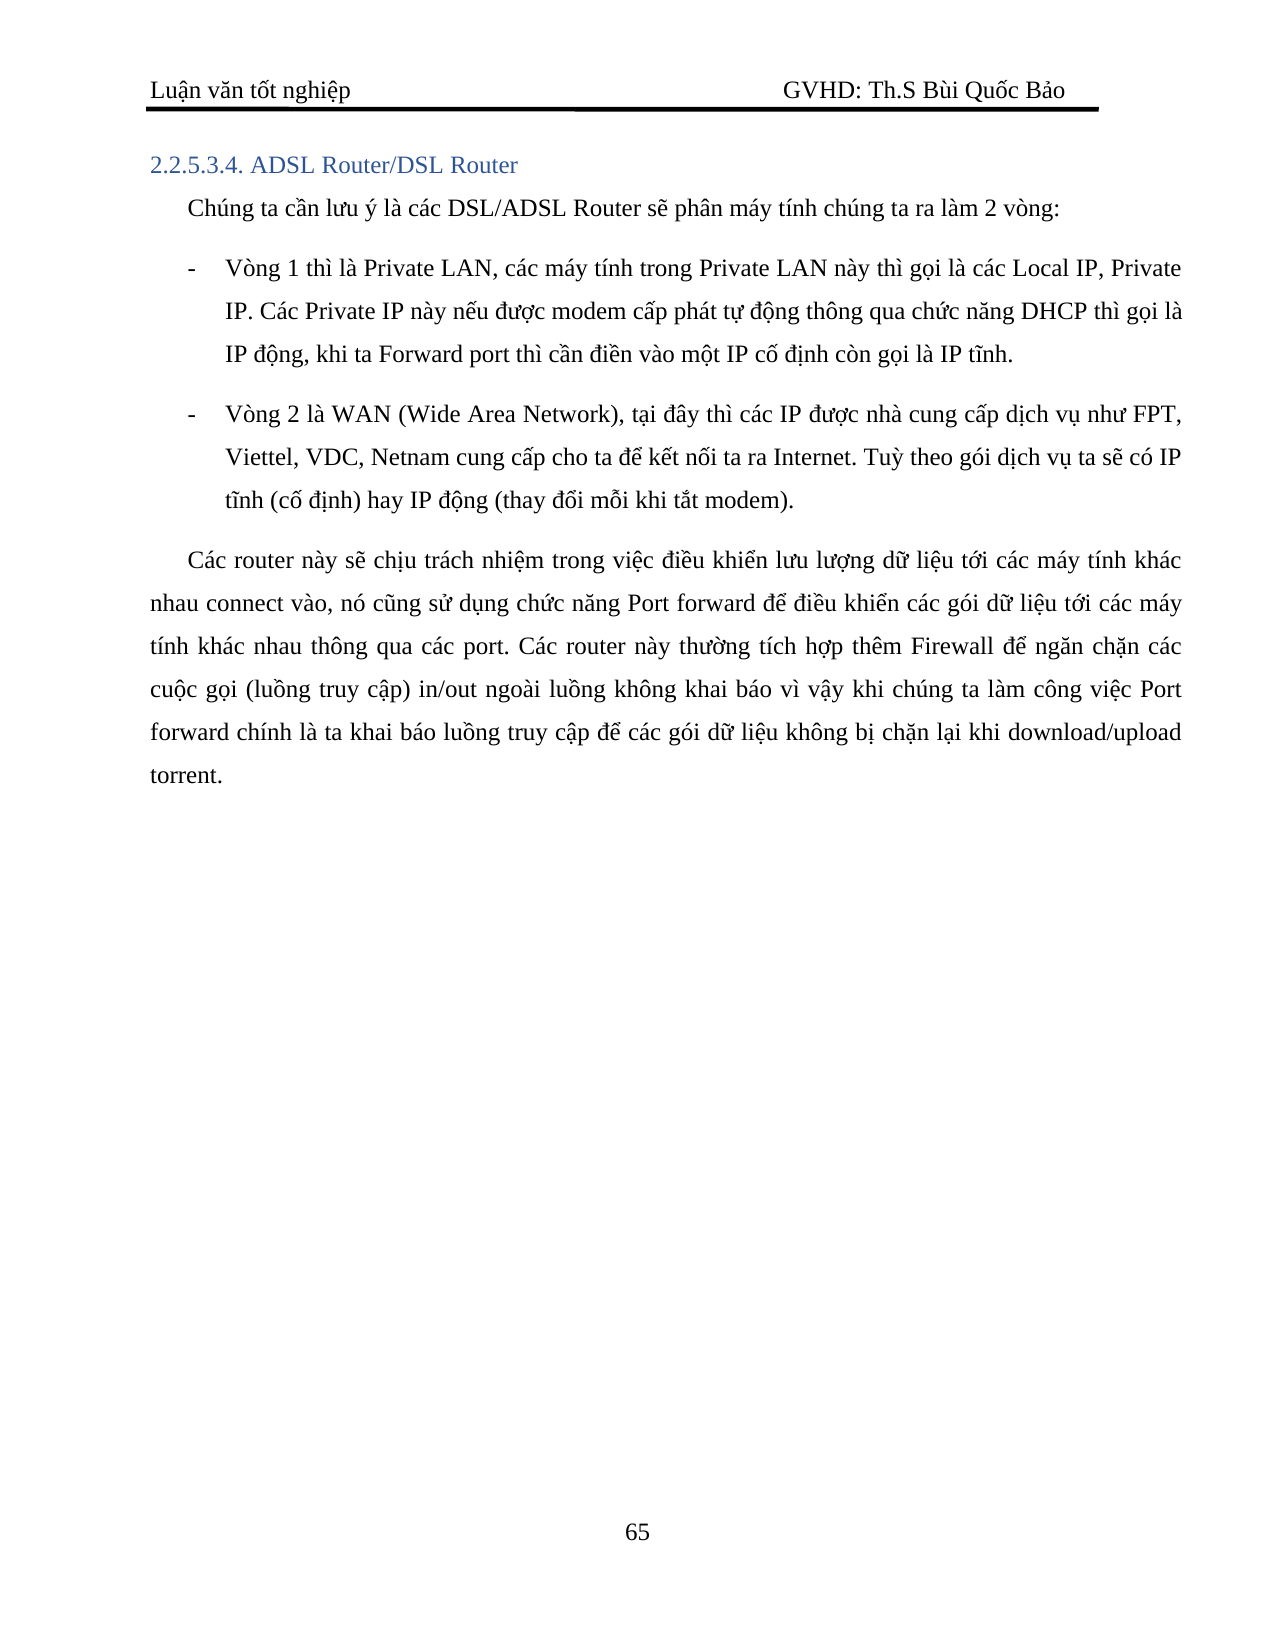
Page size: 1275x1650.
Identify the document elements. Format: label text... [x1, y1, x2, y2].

text - Vòng 2 là WAN (Wide Area Network), tại đây thì các IP được nhà cung cấp dịch vụ như FPT, Viettel, VDC, Netnam cung cấp cho ta để kết nối ta ra Internet. Tuỳ theo gói dịch vụ ta sẽ có IP tĩnh (cố định) hay IP động (thay đổi mỗi khi tắt modem). [187, 399, 1184, 514]
text - Vòng 1 thì là Private LAN, các máy tính trong Private LAN này thì gọi là các Local IP, Private IP. Các Private IP này nếu được modem cấp phát tự động thông qua chức năng DHCP thì gọi là IP động, khi ta Forward port thì cần điền vào một IP cố định còn gọi là IP tĩnh. [187, 253, 1184, 368]
text Các router này sẽ chịu trách nhiệm trong việc điều khiển lưu lượng dữ liệu tới các máy tính khác nhau connect vào, nó cũng sử dụng chức năng Port forward để điều khiển các gói dữ liệu tới các máy tính khác nhau thông qua các port. Các router này thường tích hợp thêm Firewall để ngăn chặn các cuộc gọi (luồng truy cập) in/out ngoài luồng không khai báo vì vậy khi chúng ta làm công việc Port forward chính là ta khai báo luồng truy cập để các gói dữ liệu không bị chặn lại khi download/upload torrent. [150, 545, 1184, 789]
subtitle 2.2.5.3.4. ADSL Router/DSL Router [150, 150, 1184, 179]
text Chúng ta cần lưu ý là các DSL/ADSL Router sẽ phân máy tính chúng ta ra làm 2 vòng: [150, 193, 1184, 222]
